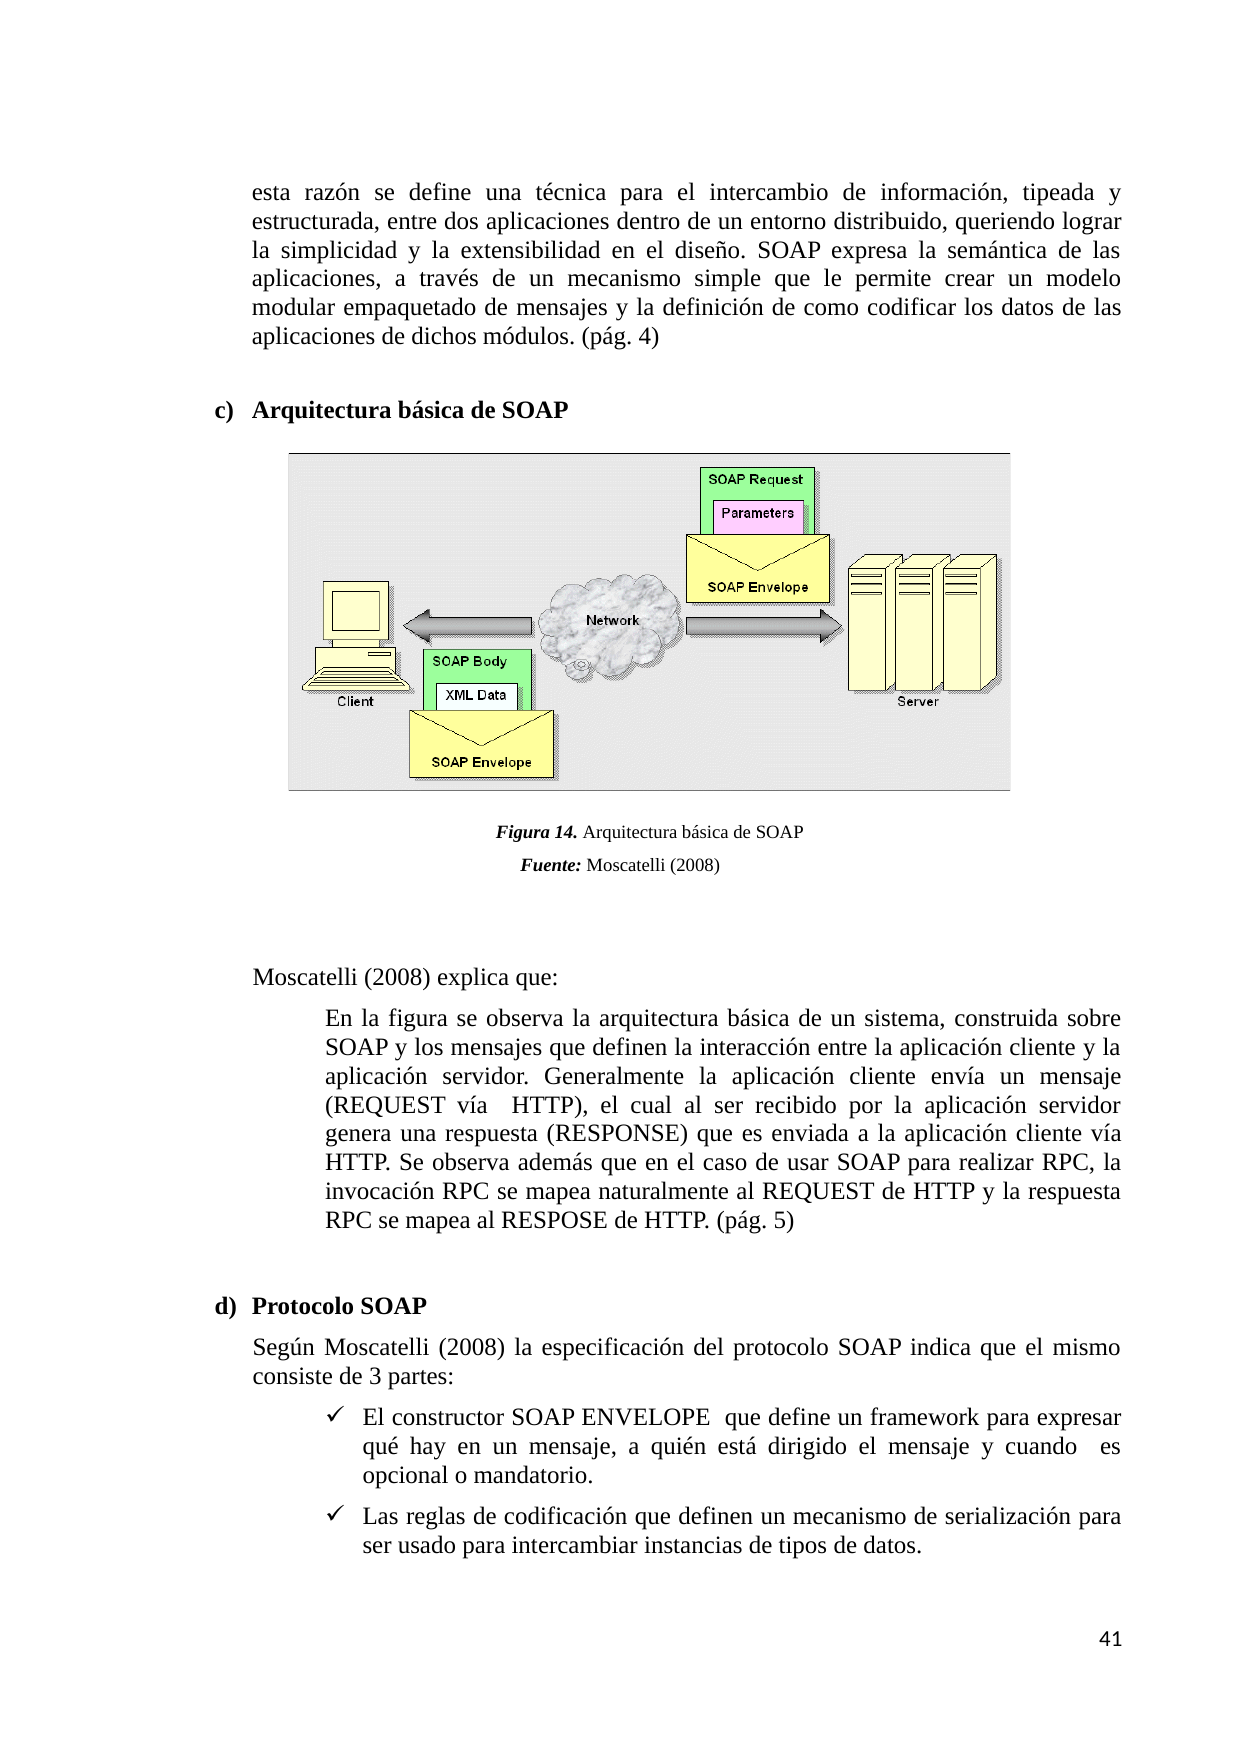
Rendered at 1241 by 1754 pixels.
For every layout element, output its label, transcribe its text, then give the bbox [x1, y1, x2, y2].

list Las reglas de codificación que definen un mecanismo de serialización para ser usado para intercambiar instancias de tipos de datos. [325, 1501, 1122, 1558]
list Arquitectura básica de SOAP [214, 395, 1122, 423]
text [252, 177, 1122, 350]
picture [288, 453, 1011, 791]
list El constructor SOAP ENVELOPE que define un framework para expresar qué hay en un mensaje, a quién está dirigido el mensaje y cuando es opcional o mandatorio. [325, 1402, 1122, 1488]
text En la figura se observa la arquitectura básica de un sistema, construida sobre SOAP y los mensajes que definen la interacción entre la aplicación cliente y la aplicación servidor. Generalmente la aplicación cliente envía un mensaje (REQUEST vía HTTP), el cual al ser recibido por la aplicación servidor genera una respuesta (RESPONSE) que es enviada a la aplicación cliente vía HTTP. Se observa además que en el caso de usar SOAP para realizar RPC, la invocación RPC se mapea naturalmente al REQUEST de HTTP y la respuesta RPC se mapea al RESPOSE de HTTP. [325, 1003, 1122, 1233]
text Moscatelli (2008) explica que: [252, 962, 1122, 991]
text Según Moscatelli (2008) la especificación del protocolo SOAP indica que el mismo consiste de 3 partes: [252, 1332, 1122, 1390]
list Protocolo SOAP [214, 1291, 1122, 1320]
